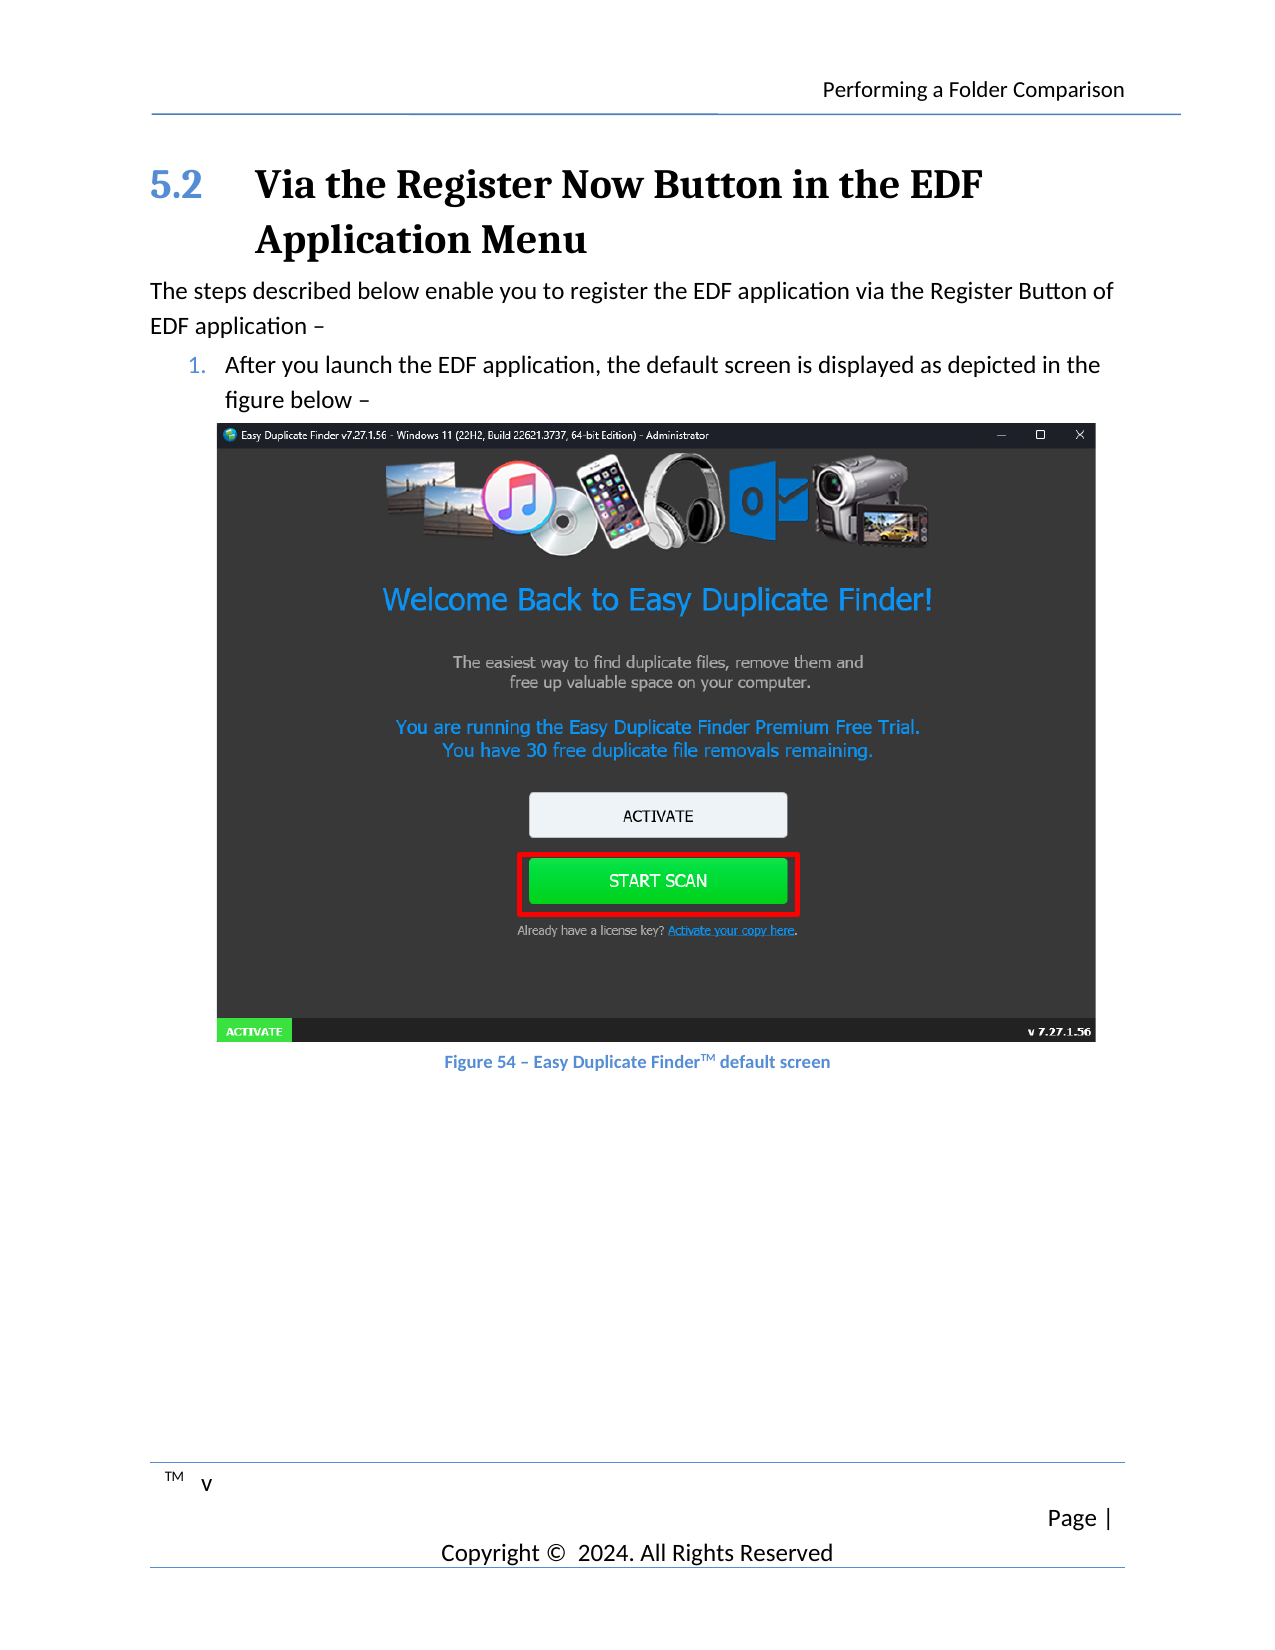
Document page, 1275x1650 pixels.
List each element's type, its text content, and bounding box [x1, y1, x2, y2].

subtitle Via the Register Now Button in the EDF Application Menu [150, 161, 1125, 264]
list After you launch the EDF application, the default screen is displayed as depicted in the figure below – [187, 350, 1125, 415]
picture [216, 423, 1096, 1042]
text The steps described below enable you to register the EDF application via the Register Button of EDF application – [150, 276, 1125, 341]
